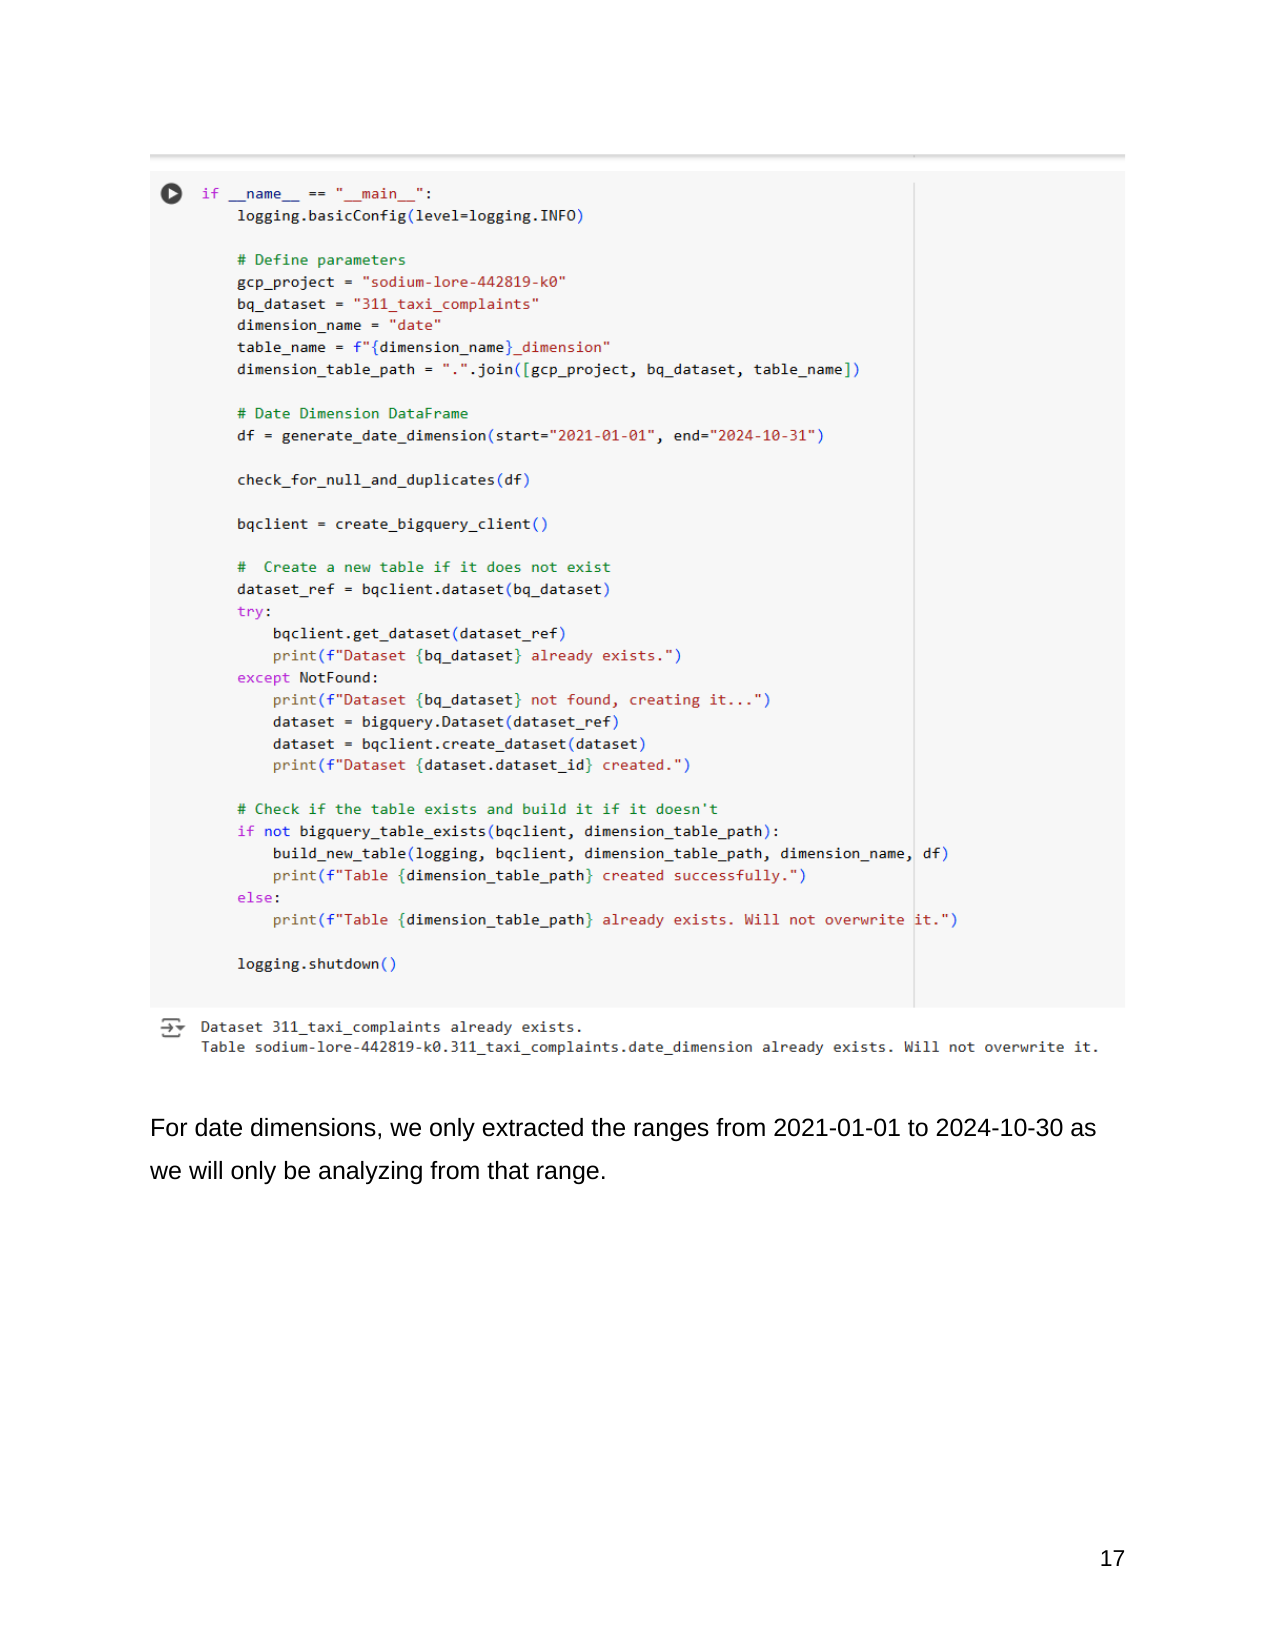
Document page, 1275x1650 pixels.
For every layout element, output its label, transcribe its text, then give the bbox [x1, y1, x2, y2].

text For date dimensions, we only extracted the ranges from 2021-01-01 to 2024-10-30 as we will only be analyzing from that range. [150, 1113, 1125, 1185]
picture [150, 150, 1125, 1075]
